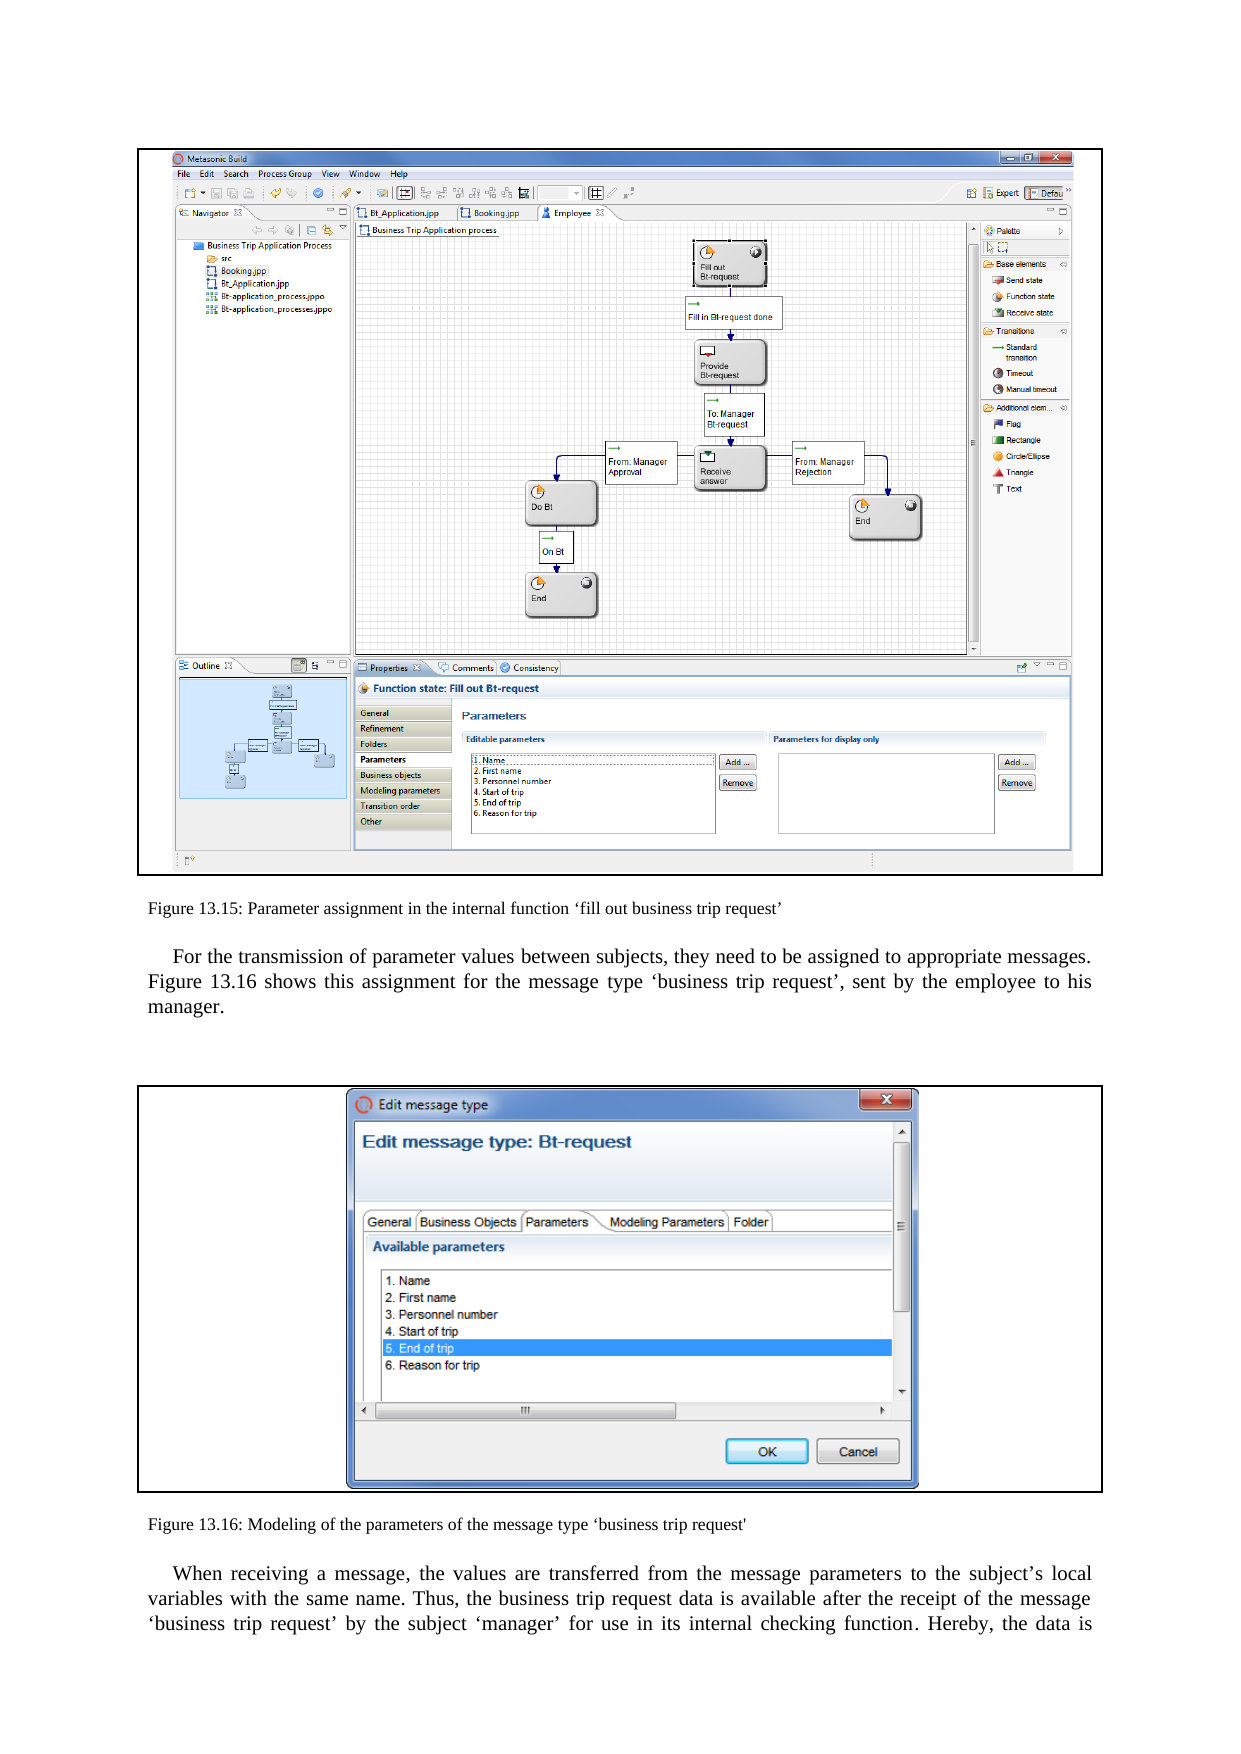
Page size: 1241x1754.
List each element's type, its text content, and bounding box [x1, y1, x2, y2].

text Figure 13.16: Modeling of the parameters of the message type ‘business trip request' [148, 1514, 1093, 1534]
picture [172, 151, 1074, 872]
text Figure 13.15: Parameter assignment in the internal function ‘fill out business trip request’ [148, 897, 1093, 918]
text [148, 1559, 1093, 1634]
picture [346, 1088, 919, 1489]
text For the transmission of parameter values ​​between subjects, they need to be assigned to appropriate messages. Figure 13.16 shows this assignment for the message type ‘business trip request’, sent by the employee to his manager. [148, 943, 1093, 1018]
